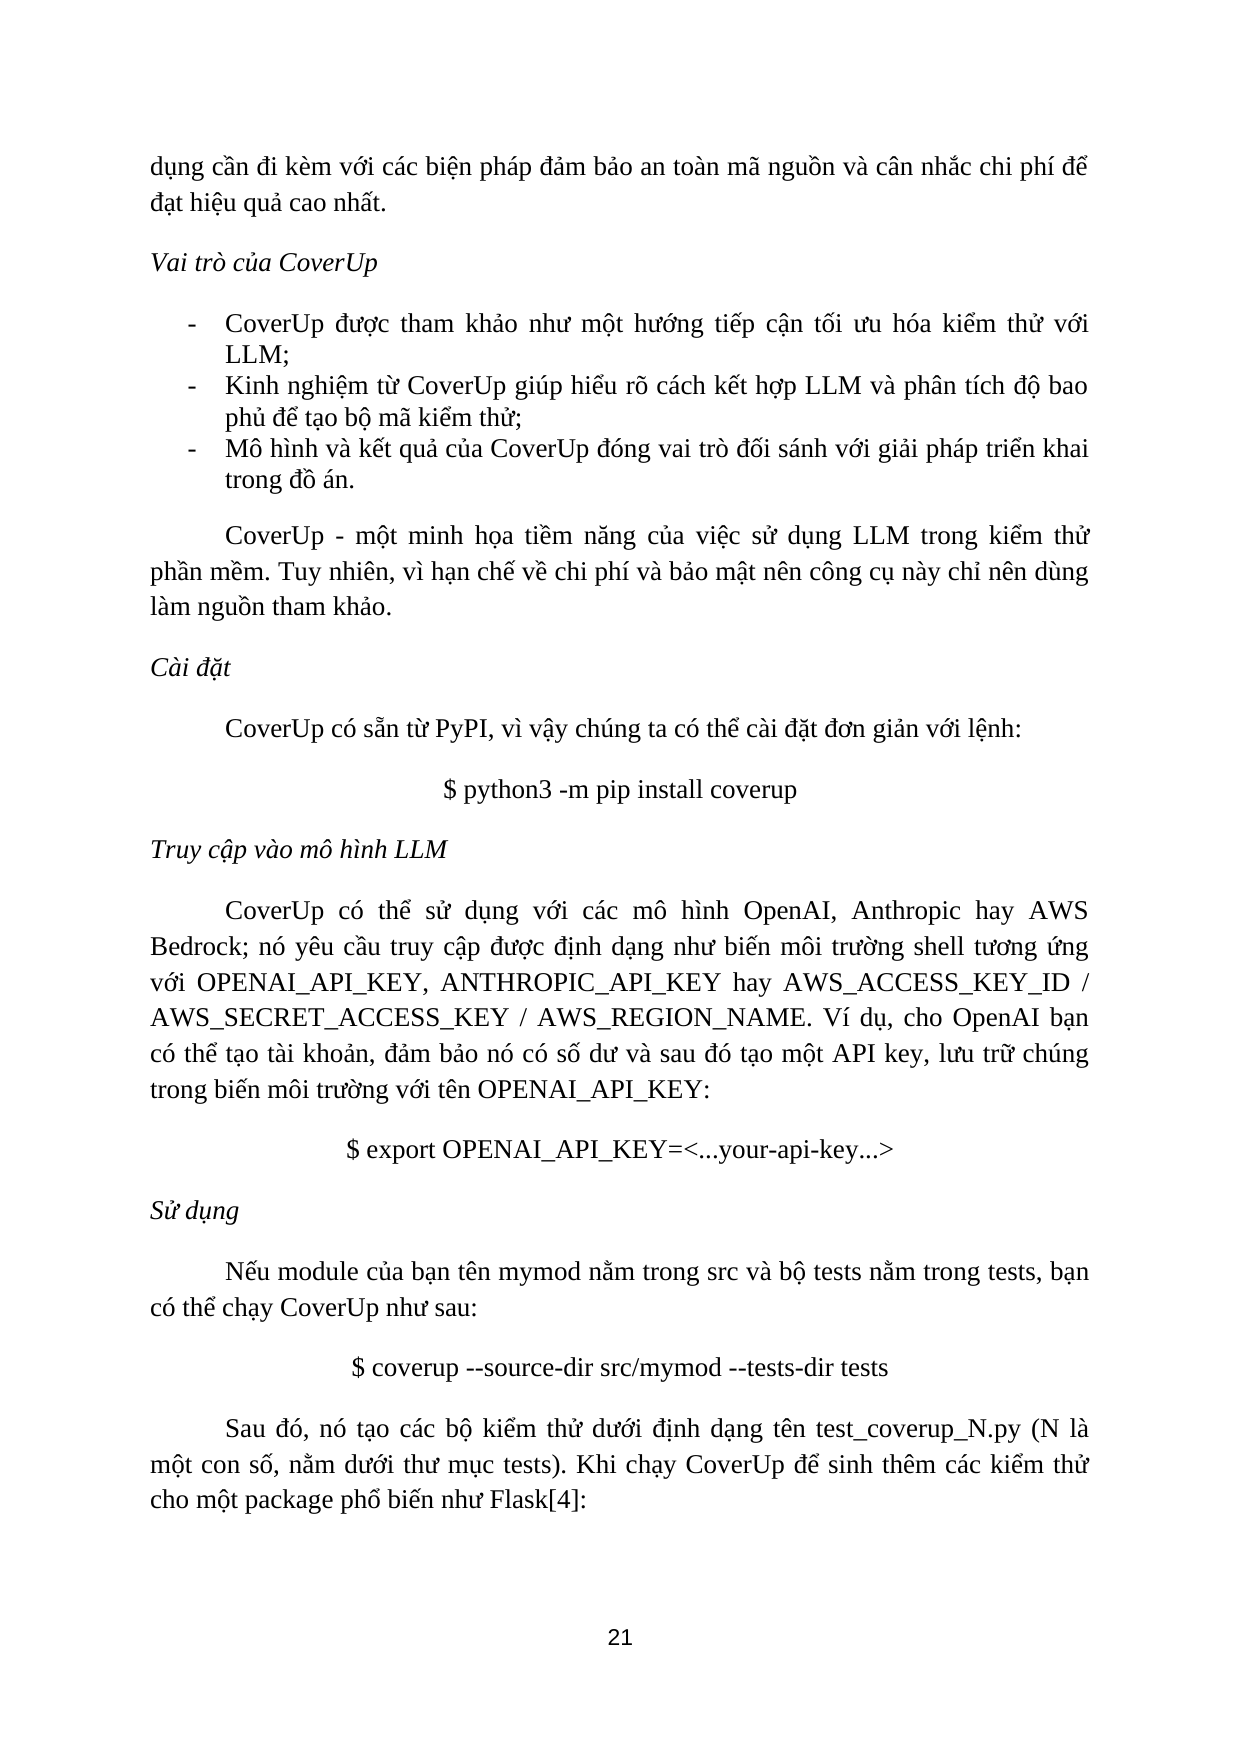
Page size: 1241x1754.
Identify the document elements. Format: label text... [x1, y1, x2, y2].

text $ coverup --source-dir src/mymod --tests-dir tests [150, 1351, 1090, 1383]
text Nếu module của bạn tên mymod nằm trong src và bộ tests nằm trong tests, bạn có thể chạy CoverUp như sau: [150, 1255, 1090, 1322]
list Kinh nghiệm từ CoverUp giúp hiểu rõ cách kết hợp LLM và phân tích độ bao phủ để tạo bộ mã kiểm thử; [187, 369, 1090, 432]
text $ export OPENAI_API_KEY=<...your-api-key...> [150, 1133, 1090, 1165]
text Cài đặt [150, 651, 1090, 682]
text $ python3 -m pip install coverup [150, 773, 1090, 804]
list Mô hình và kết quả của CoverUp đóng vai trò đối sánh với giải pháp triển khai trong đồ án. [187, 432, 1090, 494]
text CoverUp có thể sử dụng với các mô hình OpenAI, Anthropic hay AWS Bedrock; nó yêu cầu truy cập được định dạng như biến môi trường shell tương ứng với OPENAI_API_KEY, ANTHROPIC_API_KEY hay AWS_ACCESS_KEY_ID / AWS_SECRET_ACCESS_KEY / AWS_REGION_NAME. Ví dụ, cho OpenAI bạn có thể tạo tài khoản, đảm bảo nó có số dư và sau đó tạo một API key, lưu trữ chúng trong biến môi trường với tên OPENAI_API_KEY: [150, 894, 1090, 1104]
text Vai trò của CoverUp [150, 246, 1090, 278]
text CoverUp - một minh họa tiềm năng của việc sử dụng LLM trong kiểm thử phần mềm. Tuy nhiên, vì hạn chế về chi phí và bảo mật nên công cụ này chỉ nên dùng làm nguồn tham khảo. [150, 519, 1090, 622]
list CoverUp được tham khảo như một hướng tiếp cận tối ưu hóa kiểm thử với LLM; [187, 307, 1090, 369]
text Sau đó, nó tạo các bộ kiểm thử dưới định dạng tên test_coverup_N.py (N là một con số, nằm dưới thư mục tests). Khi chạy CoverUp để sinh thêm các kiểm thử cho một package phổ biến như Flask[4]: [150, 1412, 1090, 1515]
text CoverUp có sẵn từ PyPI, vì vậy chúng ta có thể cài đặt đơn giản với lệnh: [150, 712, 1090, 743]
text Sử dụng [150, 1194, 1090, 1225]
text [150, 150, 1090, 217]
text Truy cập vào mô hình LLM [150, 833, 1090, 864]
